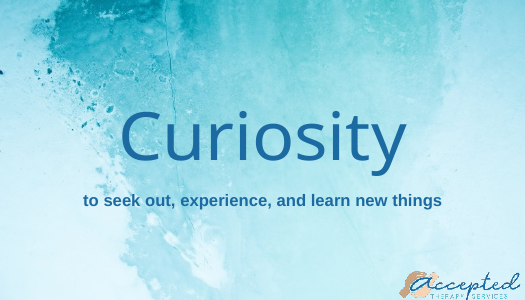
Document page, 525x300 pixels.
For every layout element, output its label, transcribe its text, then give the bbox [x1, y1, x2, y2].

picture [0, 0, 525, 300]
text to seek out, experience, and learn new things [39, 191, 486, 210]
subtitle Curiosity [39, 89, 486, 180]
